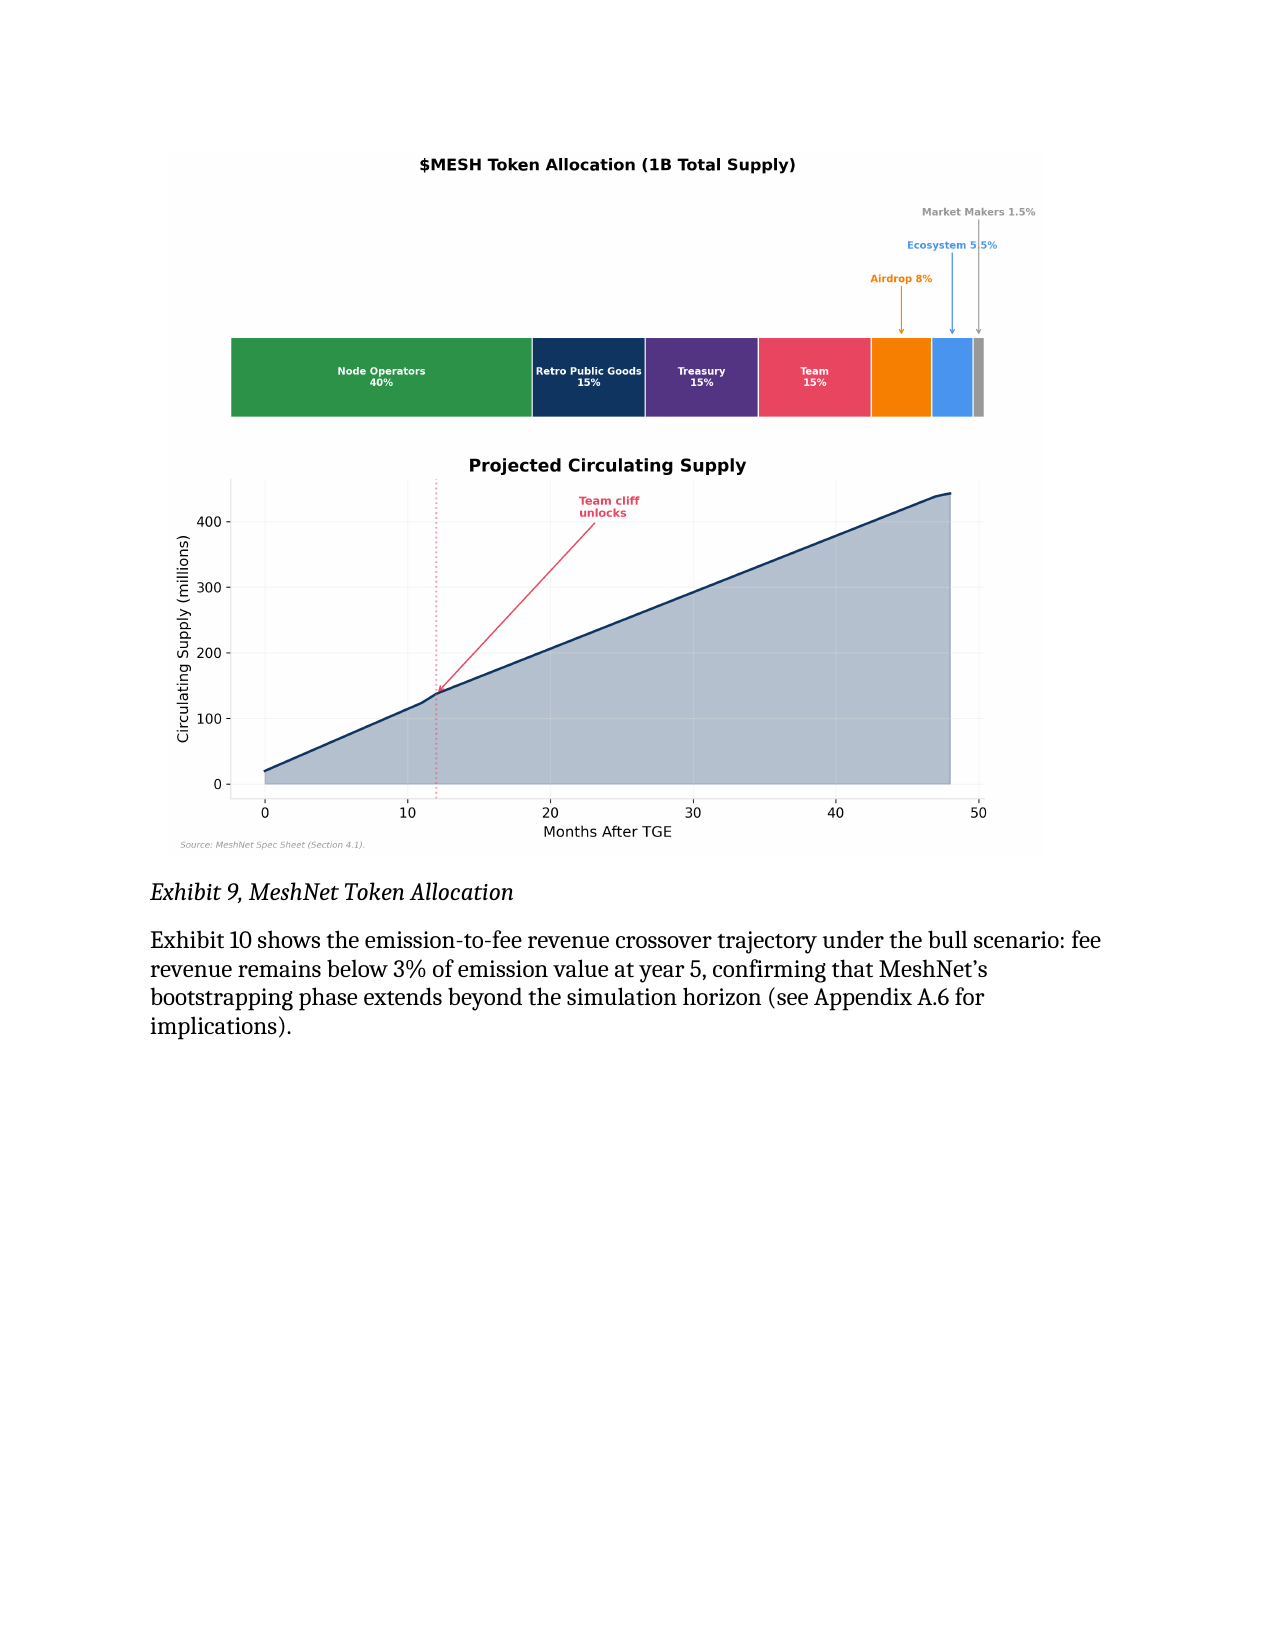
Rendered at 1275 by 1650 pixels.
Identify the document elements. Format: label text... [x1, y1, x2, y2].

picture [168, 150, 1044, 858]
text Exhibit 10 shows the emission-to-fee revenue crossover trajectory under the bull scenario: fee revenue remains below 3% of emission value at year 5, confirming that MeshNet’s bootstrapping phase extends beyond the simulation horizon (see Appendix A.6 for implications). [150, 926, 1125, 1041]
text Exhibit 9, MeshNet Token Allocation [150, 878, 1125, 907]
